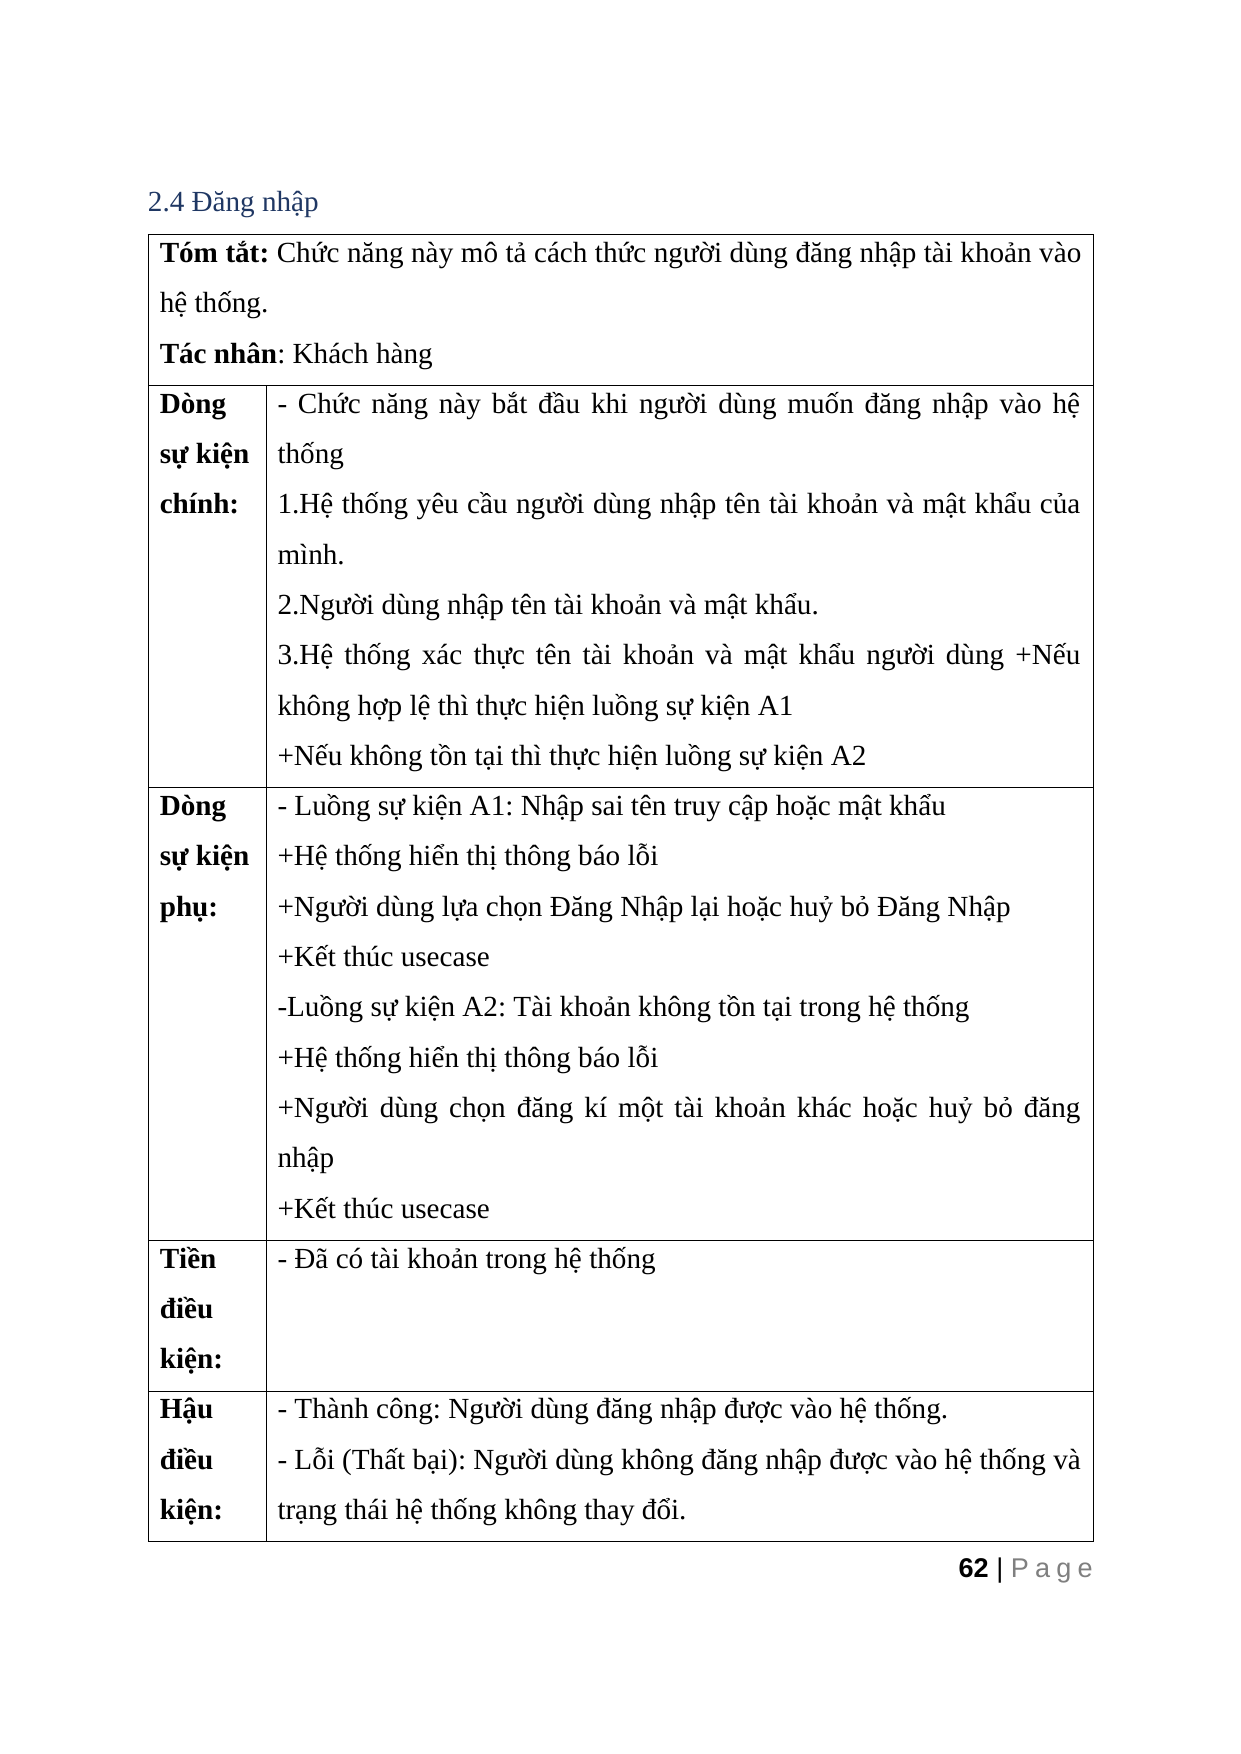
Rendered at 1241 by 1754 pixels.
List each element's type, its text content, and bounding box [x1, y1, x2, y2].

table_header Tóm tắt: Chức năng này mô tả cách thức người dùng đăng nhập tài khoản vào hệ thống. Tác nhân: Khách hàng [149, 235, 1093, 385]
table_cell - Luồng sự kiện A1: Nhập sai tên truy cập hoặc mật khẩu +Hệ thống hiển thị thông báo lỗi +Người dùng lựa chọn Đăng Nhập lại hoặc huỷ bỏ Đăng Nhập +Kết thúc usecase -Luồng sự kiện A2: Tài khoản không tồn tại trong hệ thống +Hệ thống hiển thị thông báo lỗi +Người dùng chọn đăng kí một tài khoản khác hoặc huỷ bỏ đăng nhập +Kết thúc usecase [267, 788, 1093, 1240]
table_cell Tiền điều kiện: [149, 1241, 266, 1391]
table_cell - Chức năng này bắt đầu khi người dùng muốn đăng nhập vào hệ thống 1.Hệ thống yêu cầu người dùng nhập tên tài khoản và mật khẩu của mình. 2.Người dùng nhập tên tài khoản và mật khẩu. 3.Hệ thống xác thực tên tài khoản và mật khẩu người dùng +Nếu không hợp lệ thì thực hiện luồng sự kiện A1 +Nếu không tồn tại thì thực hiện luồng sự kiện A2 [267, 386, 1093, 787]
table_cell - Đã có tài khoản trong hệ thống [267, 1241, 1093, 1391]
table_cell Dòng sự kiện chính: [149, 386, 266, 787]
table_cell - Thành công: Người dùng đăng nhập được vào hệ thống. - Lỗi (Thất bại): Người dùng không đăng nhập được vào hệ thống và trạng thái hệ thống không thay đổi. [267, 1392, 1093, 1541]
subtitle 2.4 Đăng nhập [148, 184, 1092, 217]
table_cell Hậu điều kiện: [149, 1392, 266, 1541]
table_cell Dòng sự kiện phụ: [149, 788, 266, 1240]
